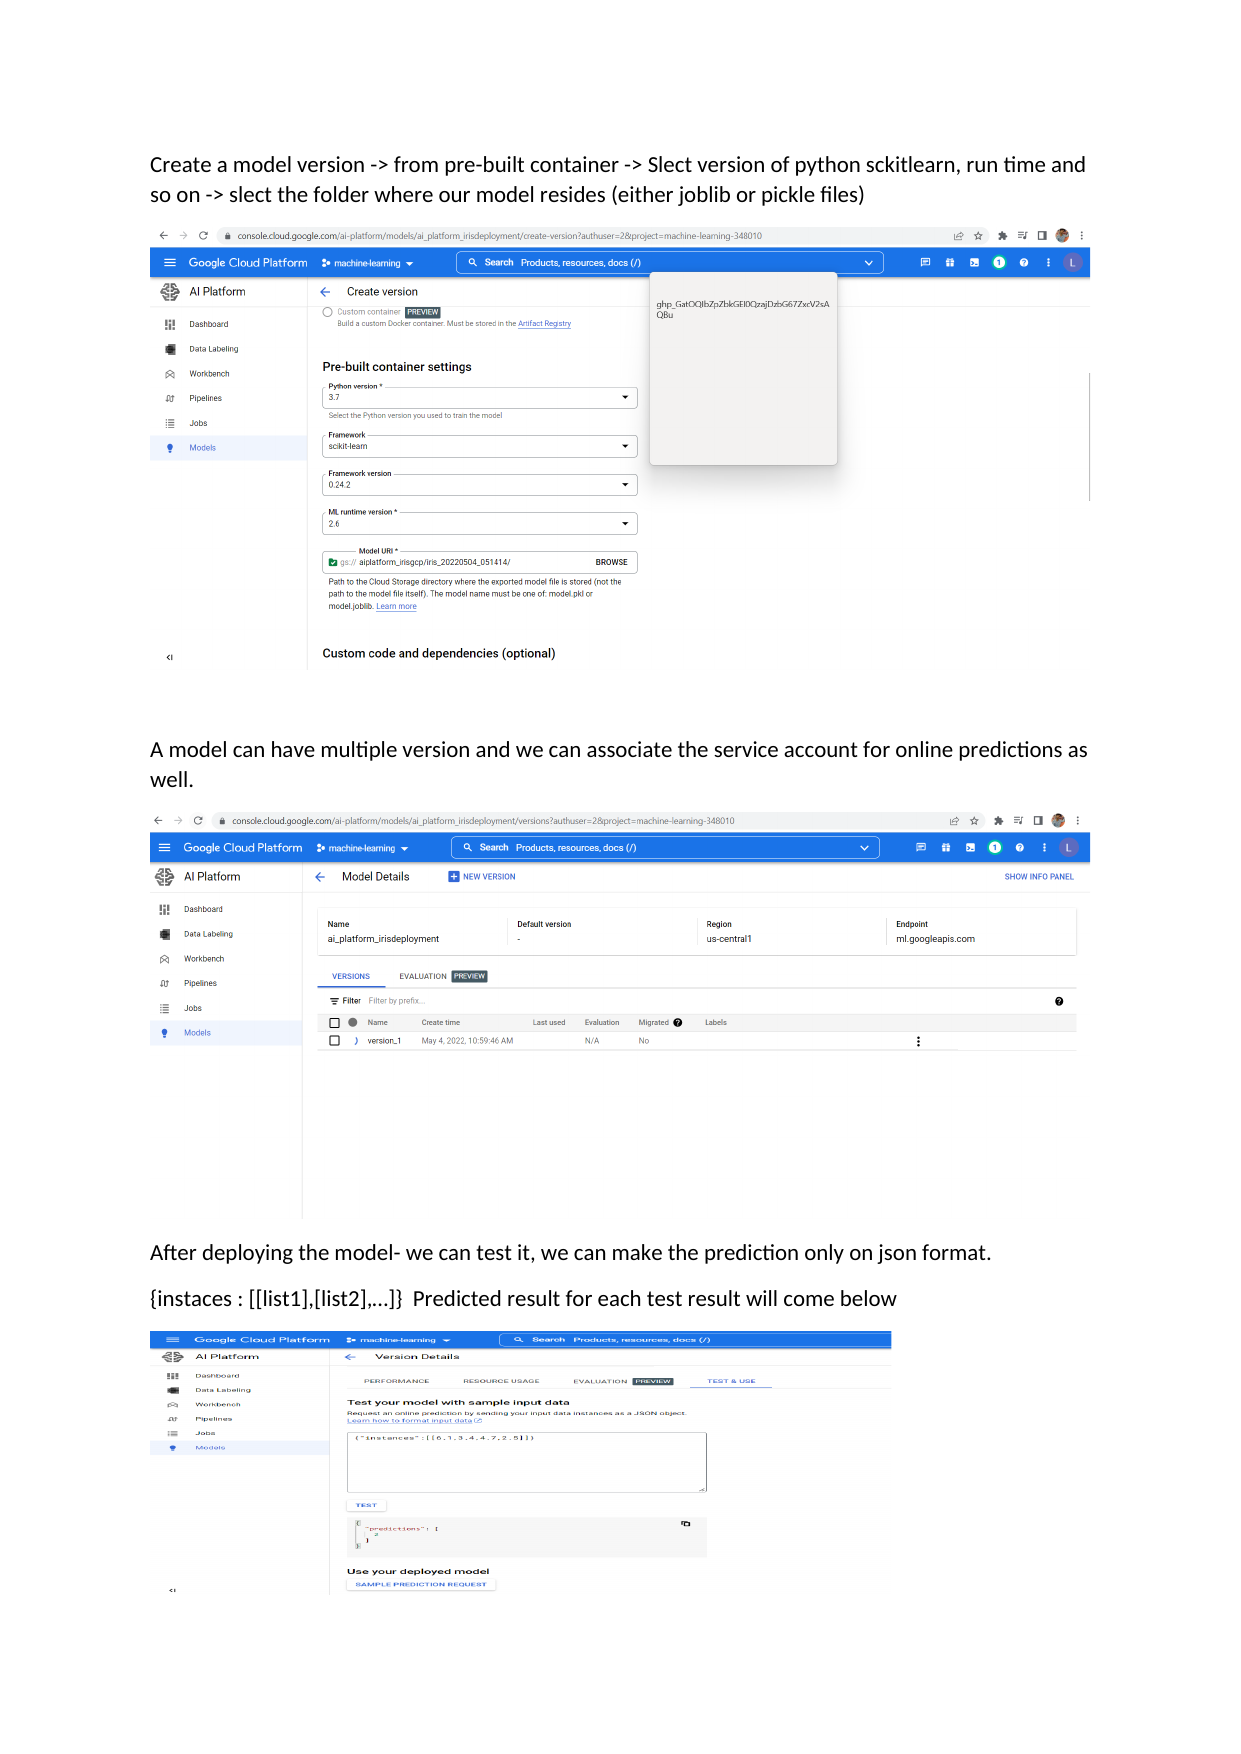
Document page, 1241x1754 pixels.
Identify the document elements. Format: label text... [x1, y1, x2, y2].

text A model can have multiple version and we can associate the service account for online predictions as well. [150, 735, 1090, 793]
picture [150, 1331, 892, 1595]
text Create a model version -> from pre-built container -> Slect version of python sckitlearn, run time and so on -> slect the folder where our model resides (either joblib or pickle files) [150, 150, 1090, 208]
text After deploying the model- we can test it, we can make the prediction only on json format. [150, 1238, 1090, 1266]
picture [150, 227, 1091, 670]
text {instaces : [[list1],[list2],…]} Predicted result for each test result will come below [150, 1284, 1090, 1312]
picture [150, 812, 1091, 1219]
